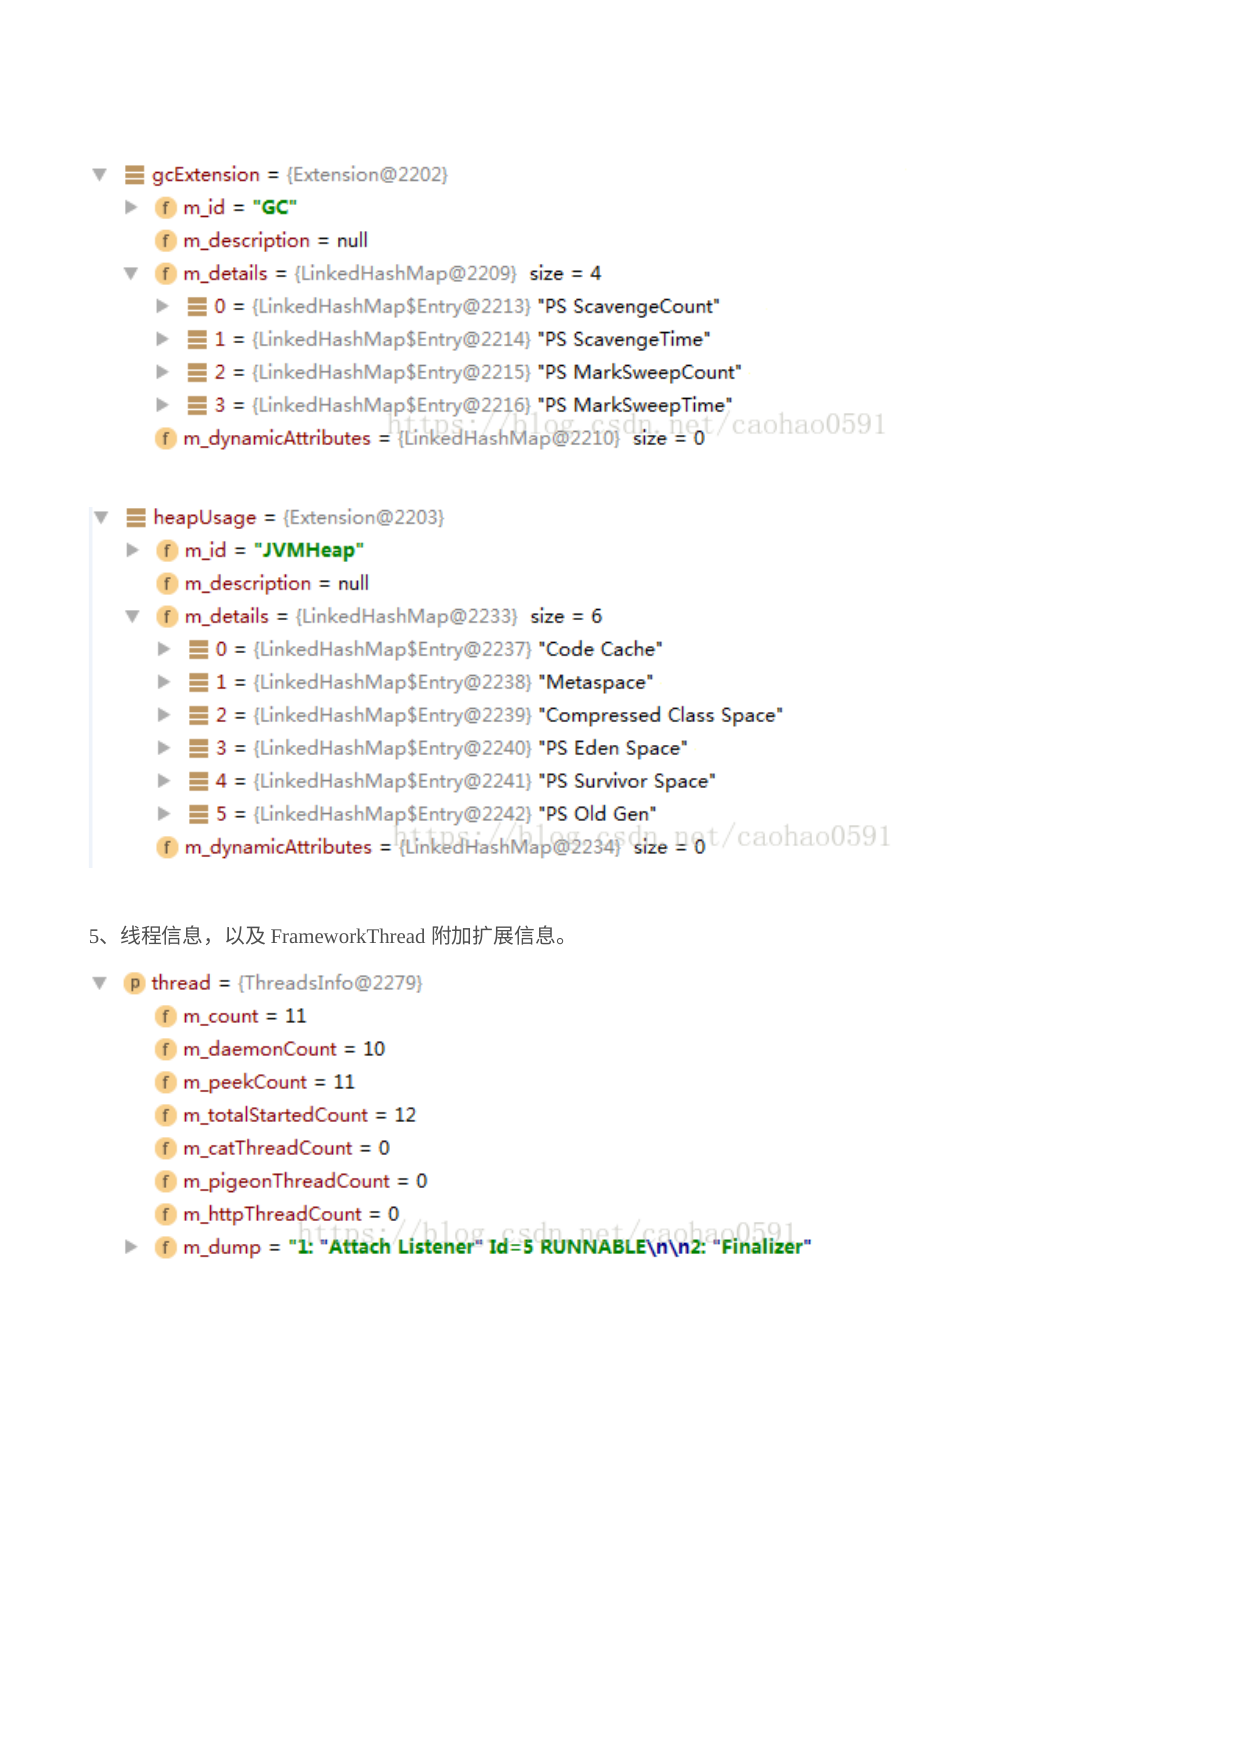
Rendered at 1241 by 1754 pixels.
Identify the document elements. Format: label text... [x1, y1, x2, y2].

picture [88, 507, 912, 868]
text 5、线程信息，以及 FrameworkThread 附加扩展信息。 [89, 919, 1053, 951]
picture [88, 162, 907, 456]
picture [88, 972, 817, 1265]
